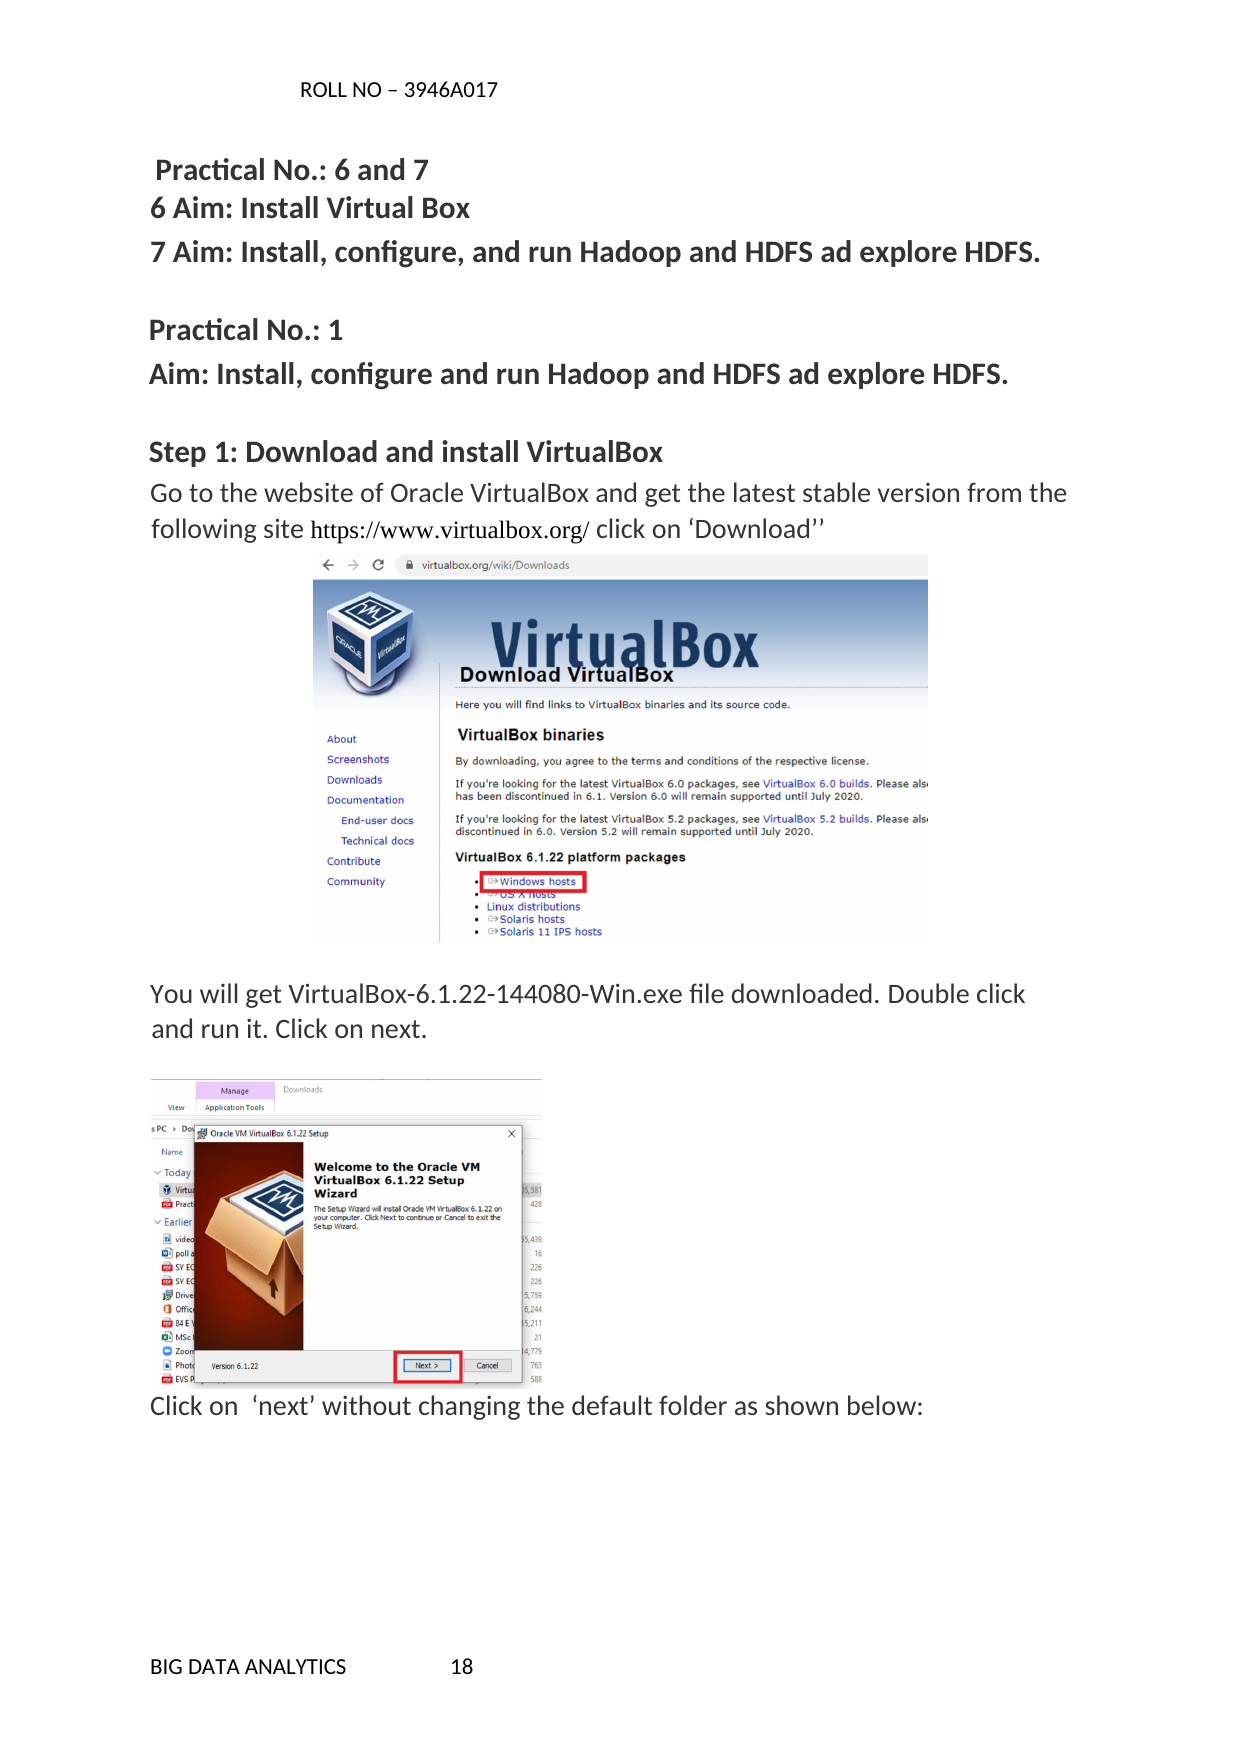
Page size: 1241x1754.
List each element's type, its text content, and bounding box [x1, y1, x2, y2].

text Practical No.: 6 and 7 [150, 150, 1090, 188]
text Step 1: Download and install VirtualBox [148, 432, 1090, 470]
text You will get VirtualBox-6.1.22-144080-Win.exe file downloaded. Double click and run it. Click on next. [150, 976, 1026, 1045]
text Practical No.: 1 [148, 310, 1090, 348]
picture [312, 550, 928, 943]
picture [150, 1078, 542, 1389]
text Click on ‘next’ without changing the default folder as shown below: [150, 1388, 1089, 1423]
list Aim: Install Virtual Box [150, 188, 1090, 226]
text Go to the website of Oracle VirtualBox and get the latest stable version from the following site https://www.virtualbox.org/ click on ‘Download’’ [150, 476, 1089, 545]
text Aim: Install, configure and run Hadoop and HDFS ad explore HDFS. [148, 354, 1090, 392]
list Aim: Install, configure, and run Hadoop and HDFS ad explore HDFS. [150, 232, 1090, 270]
